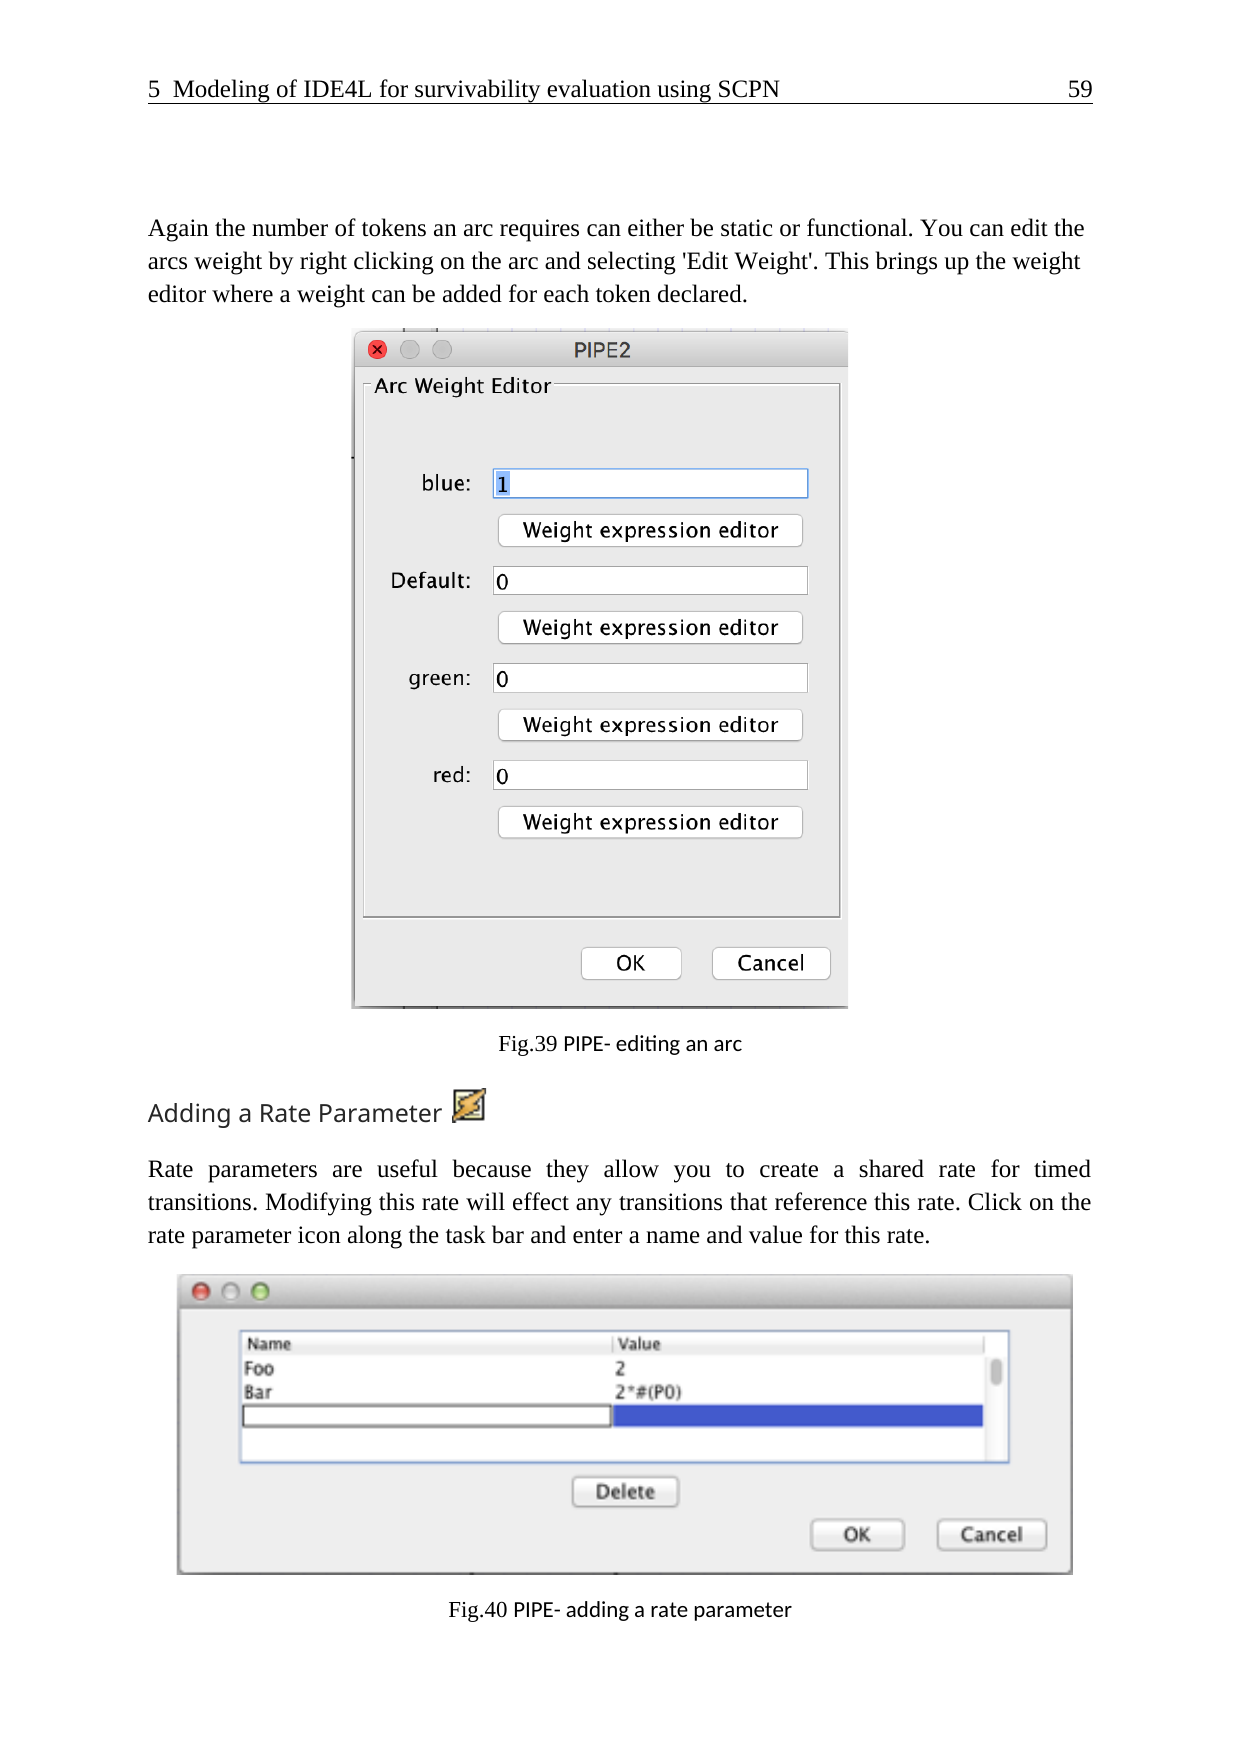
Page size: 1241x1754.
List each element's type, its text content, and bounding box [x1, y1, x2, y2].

text Rate parameters are useful because they allow you to create a shared rate for timed transitions. Modifying this rate will effect any transitions that reference this rate. Click on the rate parameter icon along the task bar and enter a name and value for this rate. [148, 1154, 1093, 1249]
text Fig.40 PIPE- adding a rate parameter [148, 1595, 1093, 1623]
picture [351, 328, 849, 1009]
text Adding a Rate Parameter [148, 1083, 1093, 1134]
picture [176, 1274, 1073, 1575]
text Fig.39 PIPE- editing an arc [148, 1029, 1093, 1058]
text Again the number of tokens an arc requires can either be static or functional. You can edit the arcs weight by right clicking on the arc and selecting 'Edit Weight'. This brings up the weight editor where a weight can be added for each token declared. [148, 208, 1093, 308]
picture [452, 1088, 487, 1123]
